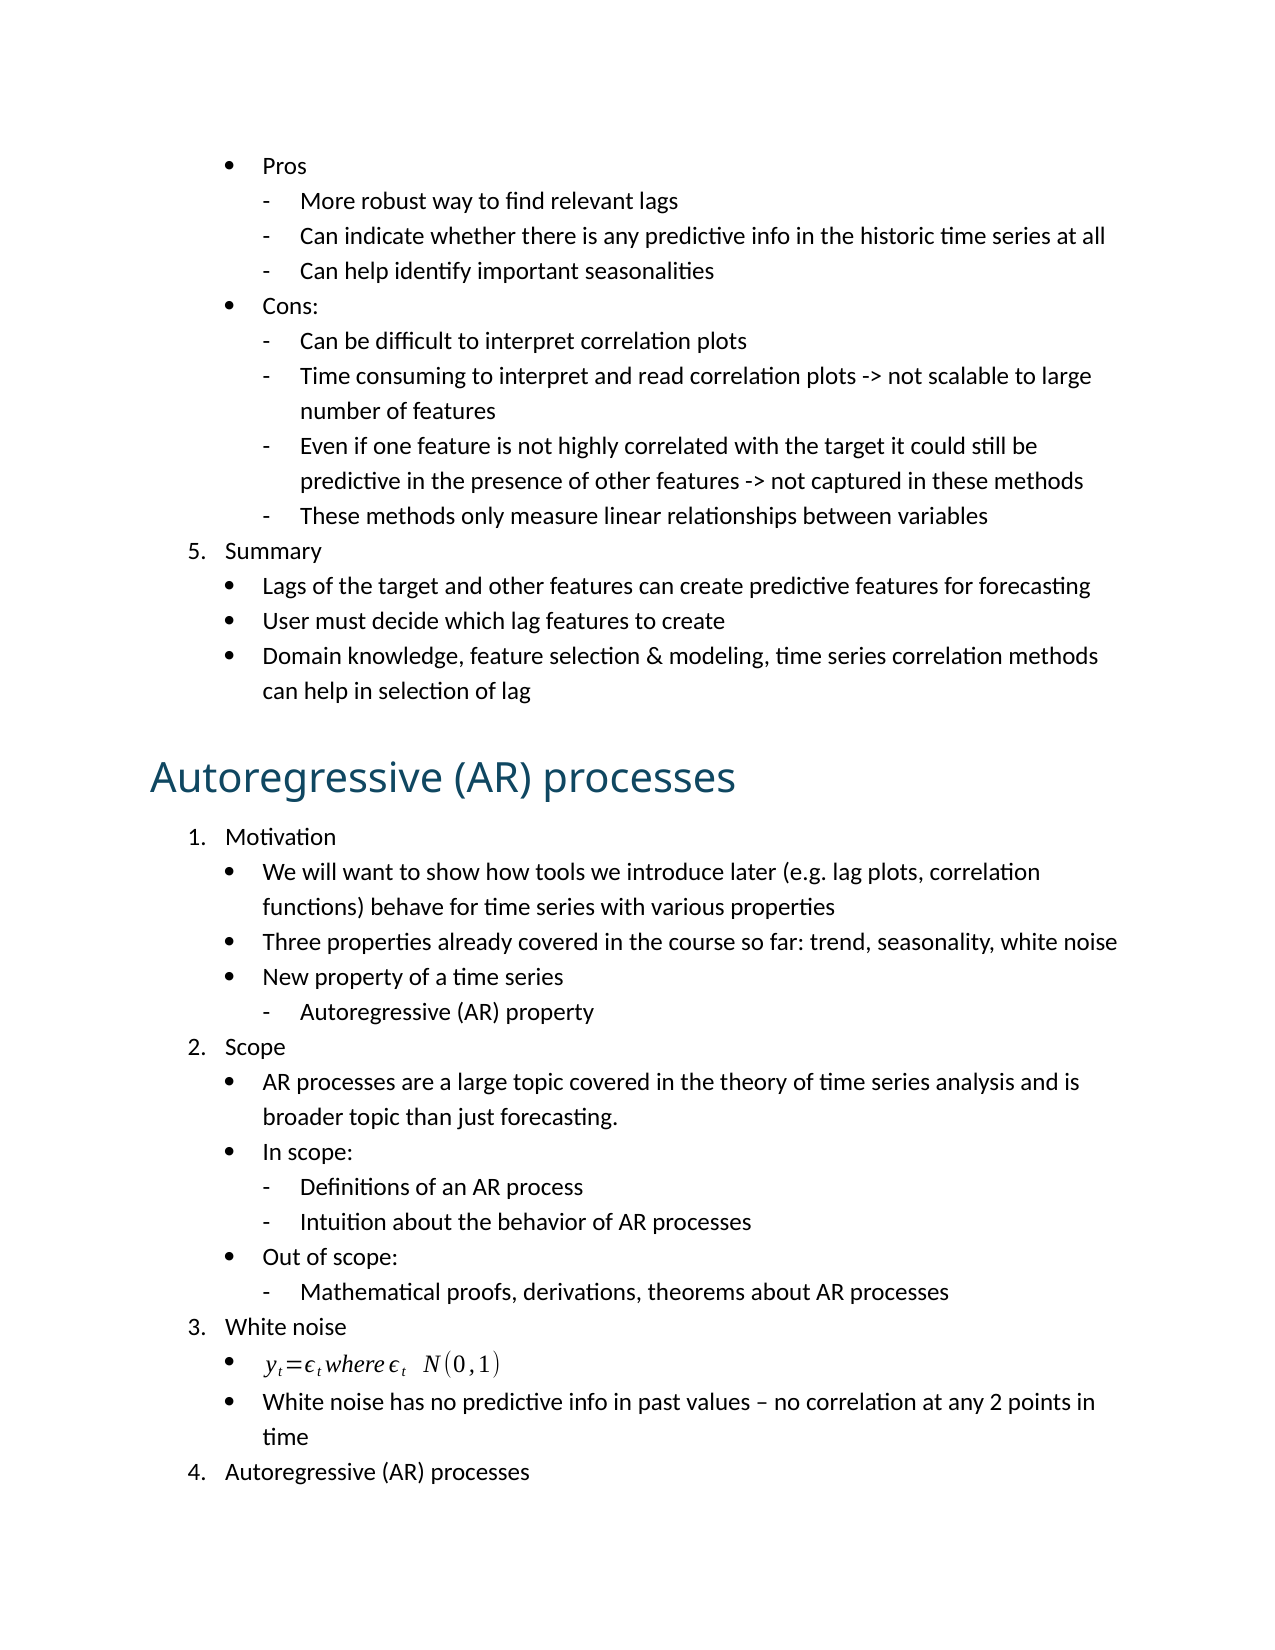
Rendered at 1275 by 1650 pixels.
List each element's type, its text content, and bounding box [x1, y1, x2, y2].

list Out of scope: [225, 1241, 1125, 1272]
list Three properties already covered in the course so far: trend, seasonality, white noise [225, 926, 1125, 957]
list We will want to show how tools we introduce later (e.g. lag plots, correlation functions) behave for time series with various properties [225, 856, 1125, 922]
list White noise has no predictive info in past values – no correlation at any 2 points in time [225, 1386, 1125, 1452]
subtitle Autoregressive (AR) processes [150, 747, 1125, 804]
list Mathematical proofs, derivations, theorems about AR processes [262, 1276, 1125, 1307]
list Autoregressive (AR) processes [187, 1456, 1125, 1487]
list Can help identify important seasonalities [262, 255, 1125, 286]
list Lags of the target and other features can create predictive features for forecasting [225, 570, 1125, 601]
list Cons: [225, 290, 1125, 321]
list Summary [187, 535, 1125, 566]
list Even if one feature is not highly correlated with the target it could still be predictive in the presence of other features -> not captured in these methods [262, 430, 1125, 496]
list Intuition about the behavior of AR processes [262, 1206, 1125, 1237]
list New property of a time series [225, 961, 1125, 992]
list More robust way to find relevant lags [262, 185, 1125, 216]
list These methods only measure linear relationships between variables [262, 500, 1125, 531]
list Scope [187, 1031, 1125, 1062]
list Autoregressive (AR) property [262, 996, 1125, 1027]
list User must decide which lag features to create [225, 605, 1125, 636]
list White noise [187, 1311, 1125, 1342]
list Can indicate whether there is any predictive info in the historic time series at all [262, 220, 1125, 251]
list In scope: [225, 1136, 1125, 1167]
list AR processes are a large topic covered in the theory of time series analysis and is broader topic than just forecasting. [225, 1066, 1125, 1132]
list Pros [225, 150, 1125, 181]
list Definitions of an AR process [262, 1171, 1125, 1202]
list Can be difficult to interpret correlation plots [262, 325, 1125, 356]
list Time consuming to interpret and read correlation plots -> not scalable to large number of features [262, 360, 1125, 426]
list Motivation [187, 821, 1125, 852]
list Domain knowledge, feature selection & modeling, time series correlation methods can help in selection of lag [225, 640, 1125, 706]
